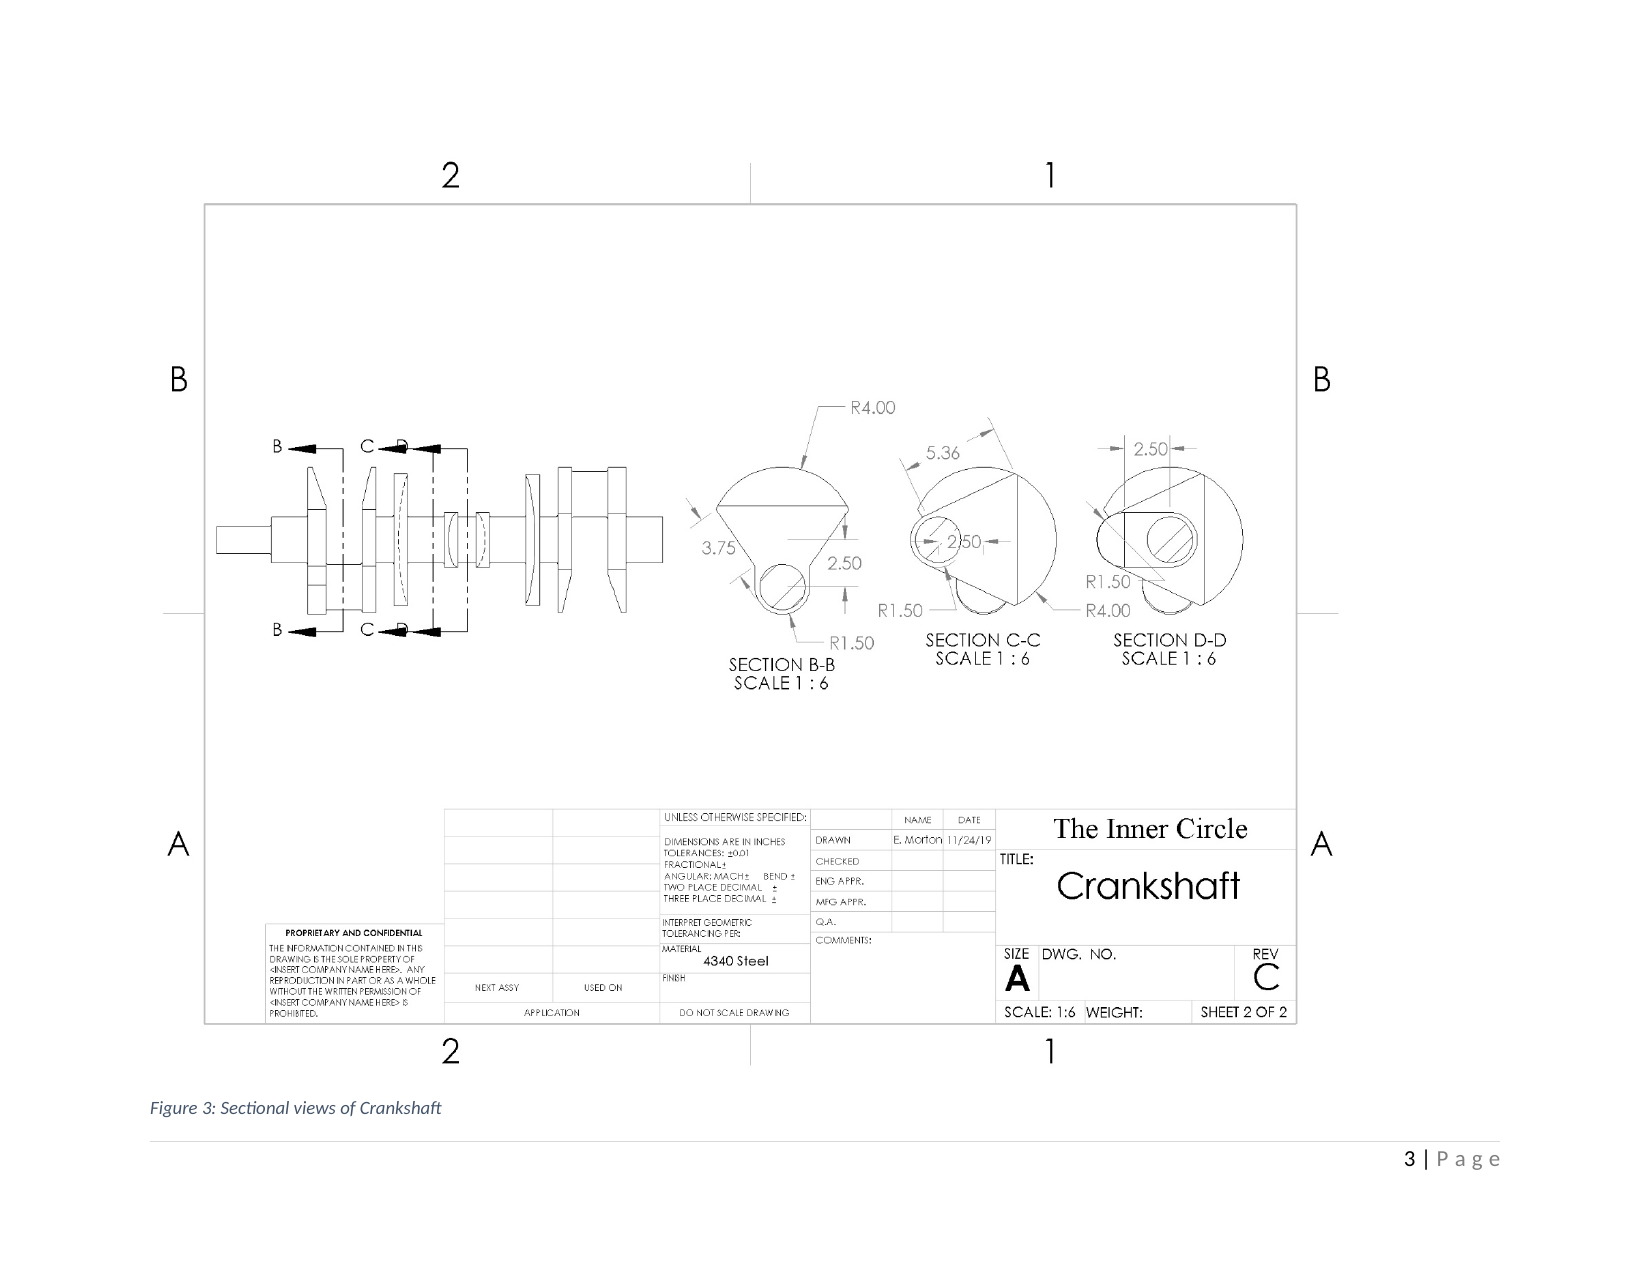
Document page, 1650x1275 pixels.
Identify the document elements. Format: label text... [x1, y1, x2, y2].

picture [150, 150, 1350, 1078]
